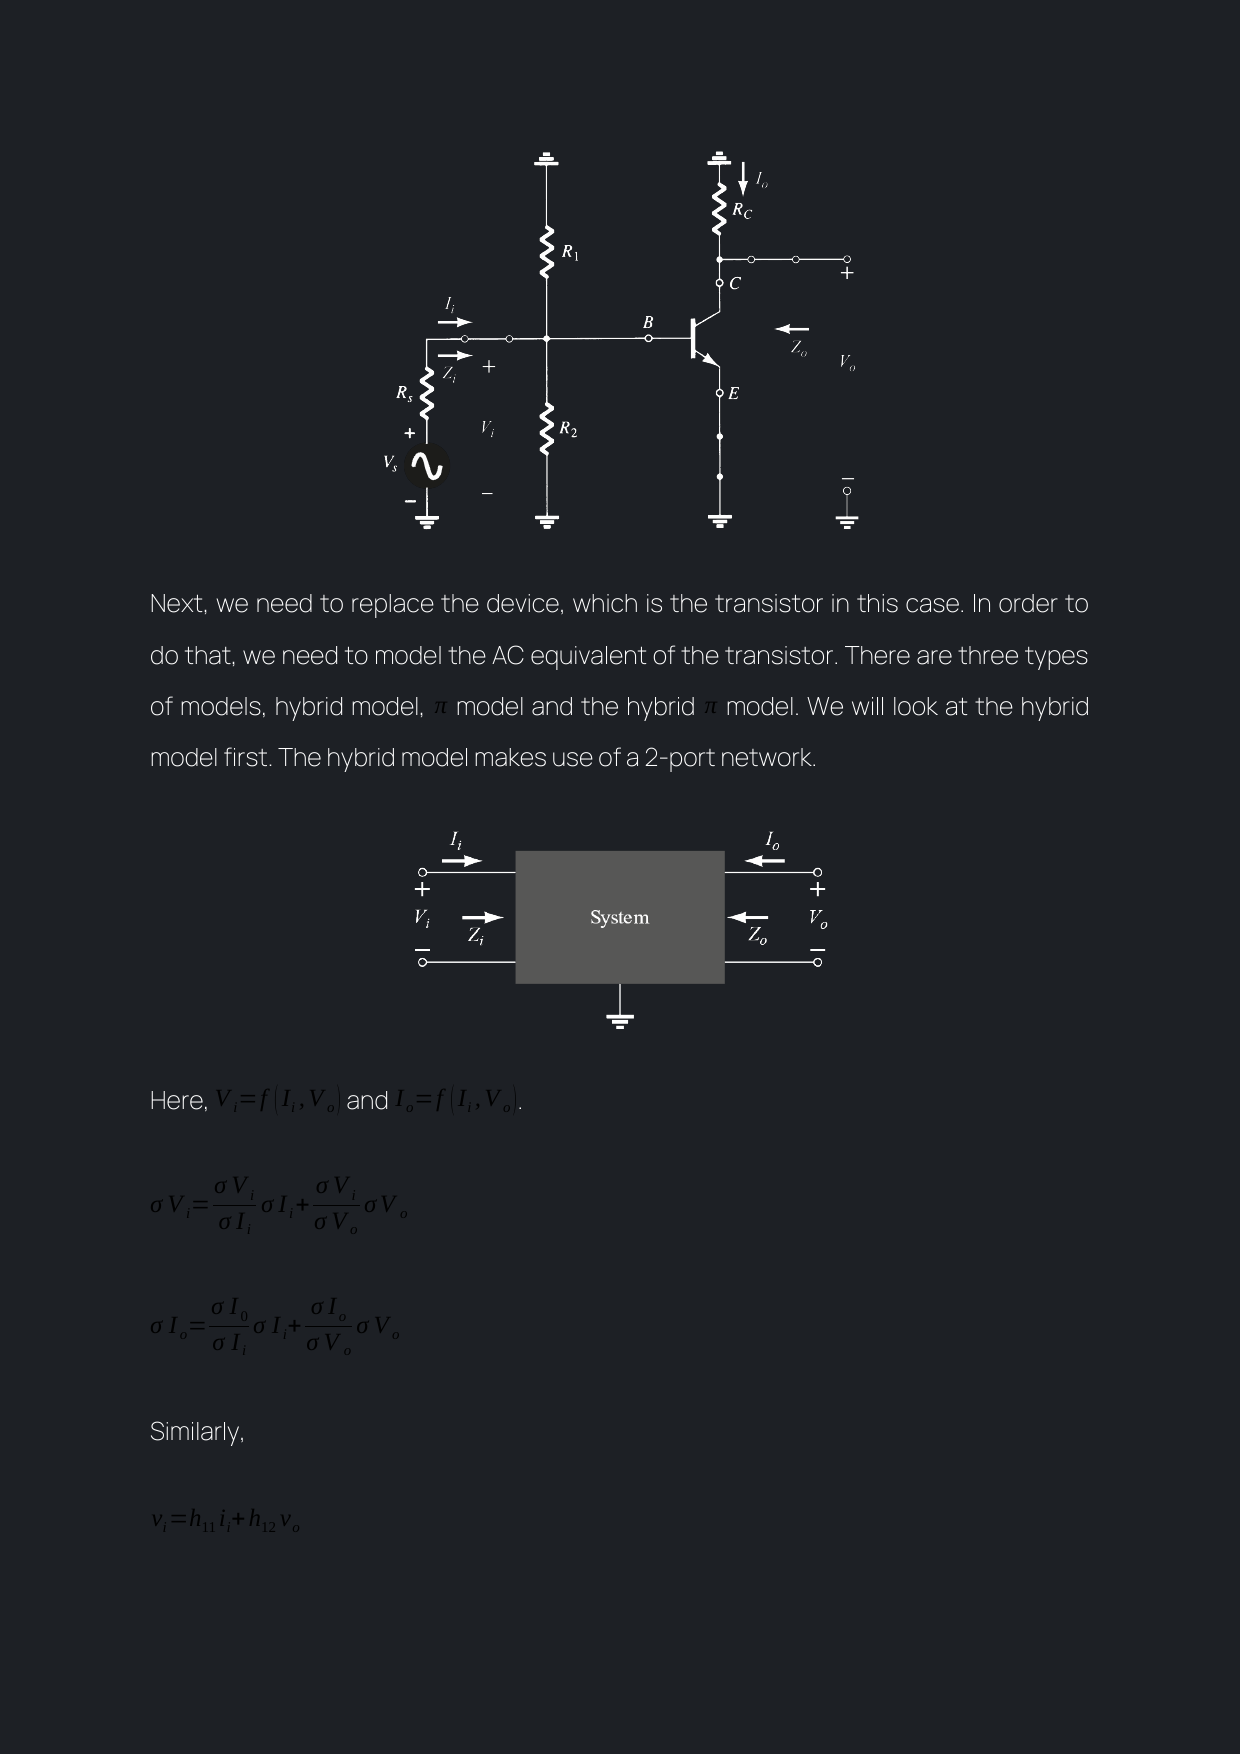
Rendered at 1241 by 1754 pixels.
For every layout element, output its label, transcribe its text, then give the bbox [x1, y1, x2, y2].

picture [411, 828, 829, 1029]
text Similarly, [150, 1414, 1090, 1448]
picture [381, 150, 859, 532]
text Here, and . [150, 1083, 1090, 1117]
text Next, we need to replace the device, which is the transistor in this case. In order to do that, we need to model the AC equivalent of the transistor. There are three types of models, hybrid model, model and the hybrid model. We will look at the hybrid model first. The hybrid model makes use of a 2-port network. [150, 586, 1090, 774]
